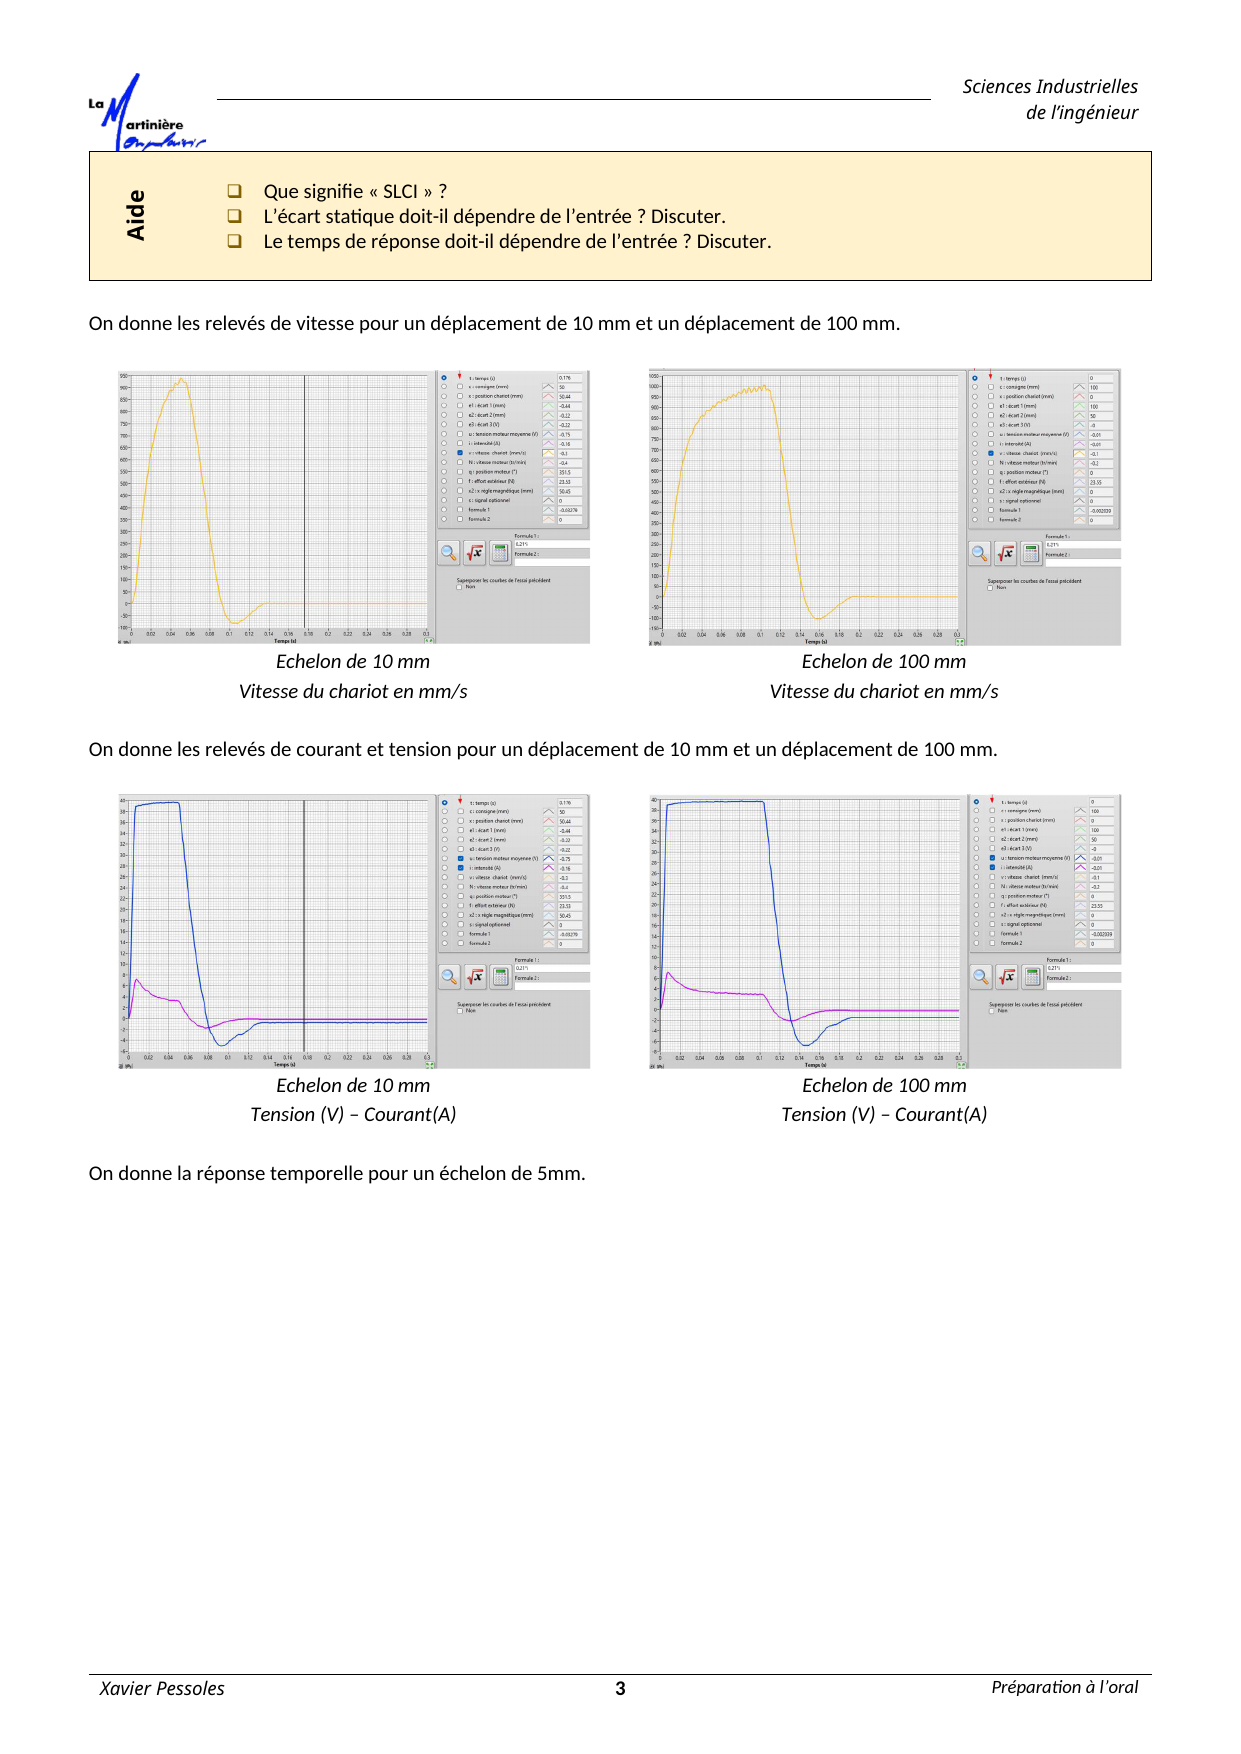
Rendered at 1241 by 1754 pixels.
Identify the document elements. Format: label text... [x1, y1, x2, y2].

table_header [620, 794, 1151, 1072]
table_cell Echelon de 10 mm Vitesse du chariot en mm/s [89, 649, 619, 707]
picture [118, 794, 591, 1069]
picture [649, 794, 1122, 1069]
picture [648, 368, 1122, 646]
table_header Aide [90, 152, 177, 280]
picture [117, 370, 591, 644]
table_header [89, 794, 620, 1072]
table_cell Echelon de 100 mm Vitesse du chariot en mm/s [620, 649, 1151, 707]
table_header [620, 369, 1151, 649]
text On donne la réponse temporelle pour un échelon de 5mm. [89, 1160, 1152, 1185]
table_header Que signifie « SLCI » ? L’écart statique doit-il dépendre de l’entrée ? Discuter. Le temps de réponse doit-il dépendre de l’entrée ? Discuter. [177, 152, 1151, 280]
table_header [89, 369, 619, 649]
table_cell Echelon de 100 mm Tension (V) – Courant(A) [620, 1073, 1151, 1131]
picture [88, 73, 207, 151]
text On donne les relevés de vitesse pour un déplacement de 10 mm et un déplacement de 100 mm. [89, 310, 1152, 336]
text On donne les relevés de courant et tension pour un déplacement de 10 mm et un déplacement de 100 mm. [89, 736, 1152, 761]
table_cell Echelon de 10 mm Tension (V) – Courant(A) [89, 1073, 620, 1131]
